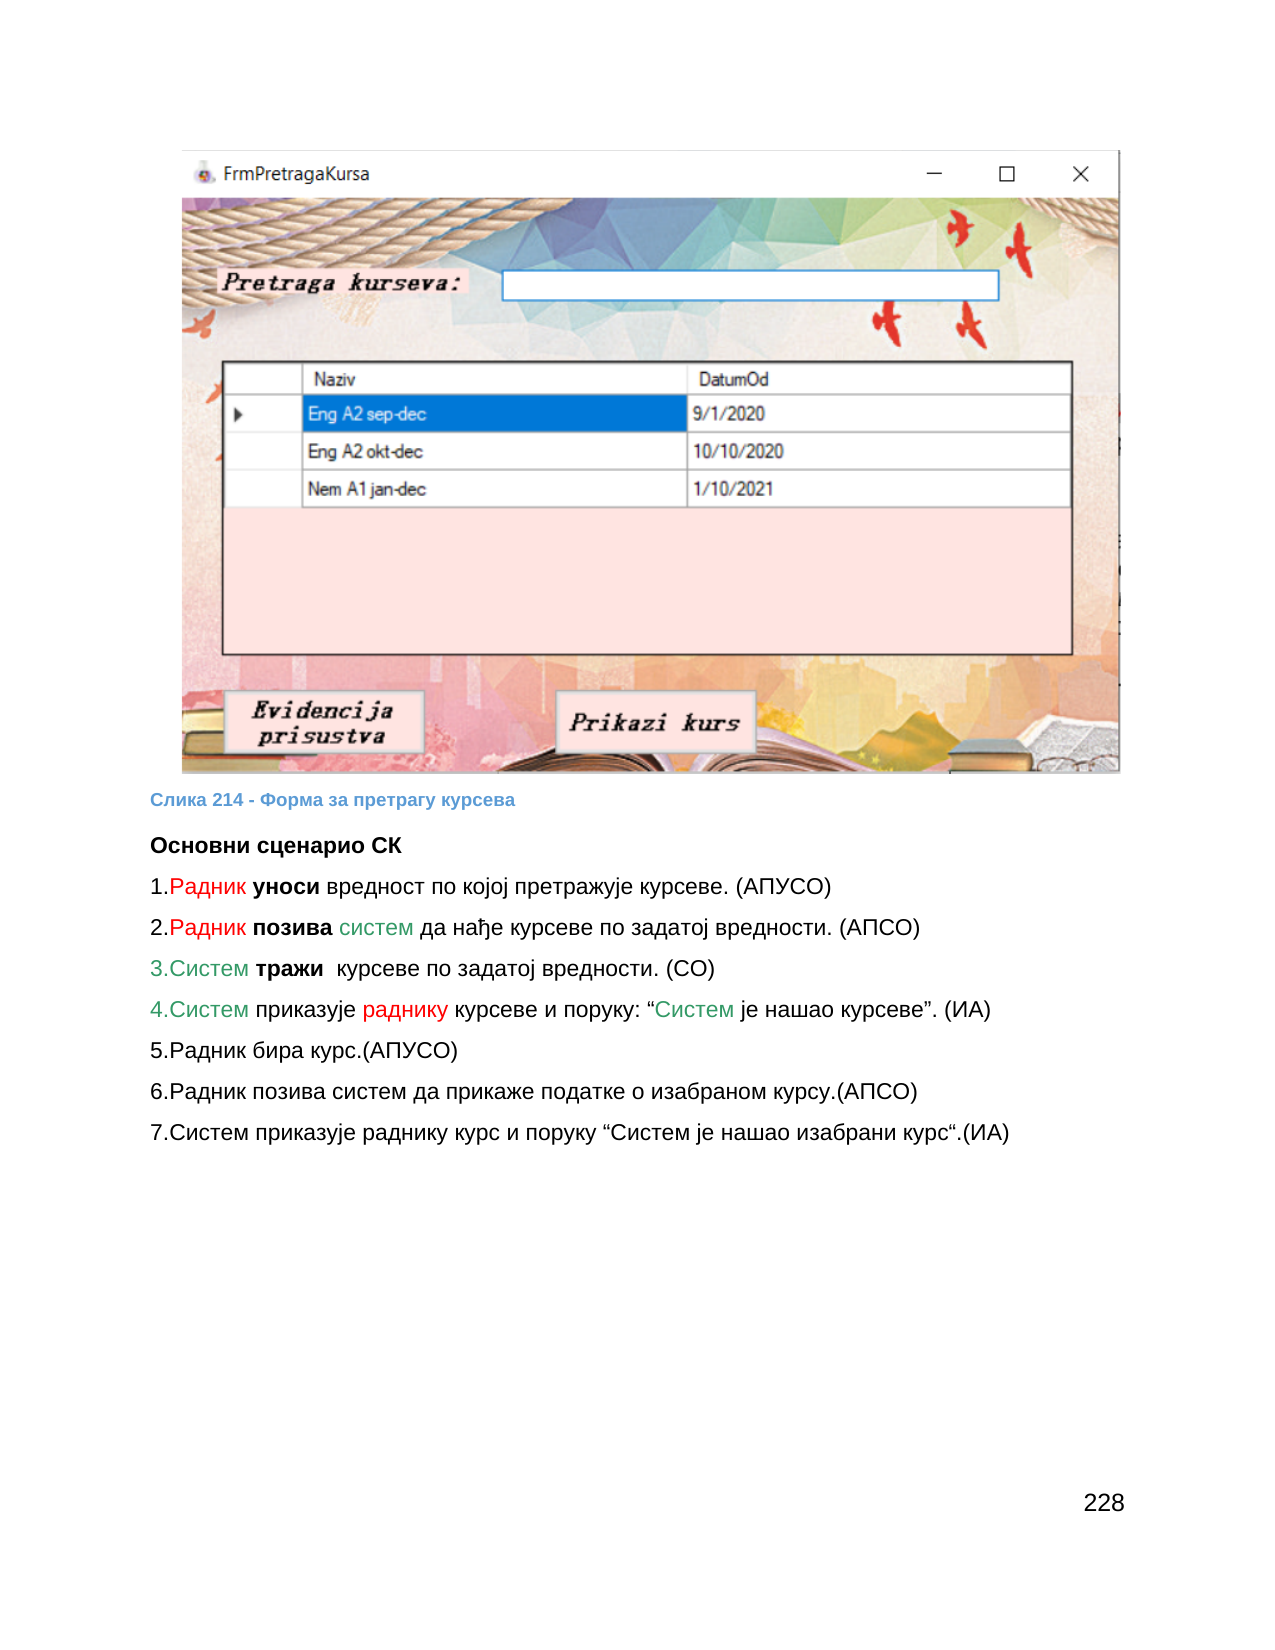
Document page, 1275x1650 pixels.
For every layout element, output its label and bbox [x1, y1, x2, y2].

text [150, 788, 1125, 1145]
picture [181, 150, 1121, 774]
